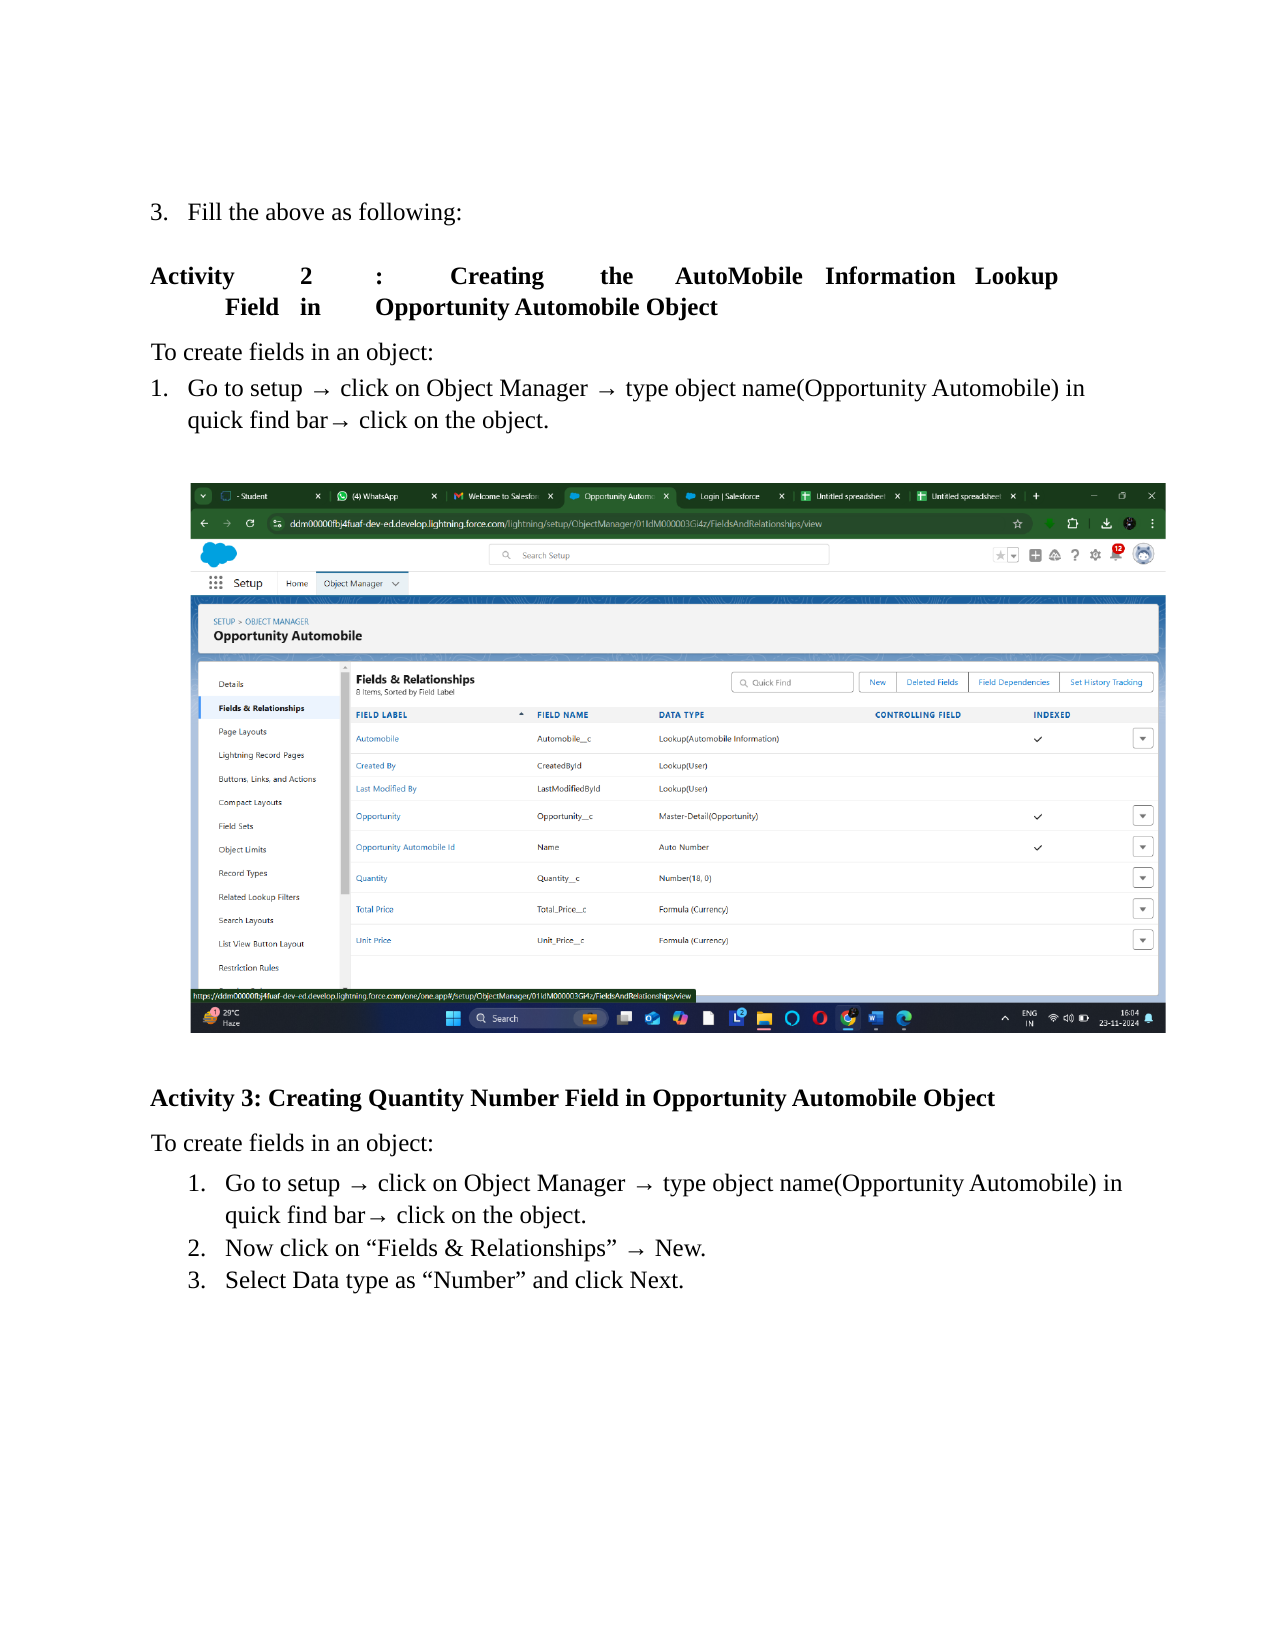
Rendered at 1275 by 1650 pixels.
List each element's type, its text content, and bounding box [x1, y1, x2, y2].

text Activity 3: Creating Quantity Number Field in Opportunity Automobile Object [150, 1083, 1125, 1112]
list Fill the above as following: [150, 197, 1125, 226]
list Select Data type as “Number” and click Next. [187, 1265, 1125, 1294]
text To create fields in an object: [150, 1128, 1125, 1156]
list Go to setup → click on Object Manager → type object name(Opportunity Automobile) in quick find bar→ click on the object. [187, 1168, 1125, 1229]
list Go to setup → click on Object Manager → type object name(Opportunity Automobile) in quick find bar→ click on the object. [150, 373, 1125, 434]
list Now click on “Fields & Relationships” → New. [187, 1233, 1125, 1261]
text To create fields in an object: [150, 337, 1125, 366]
text Activity 2 : Creating the AutoMobile Information Lookup Field in Opportunity Automobile Object [150, 261, 1125, 321]
picture [190, 483, 1166, 1033]
